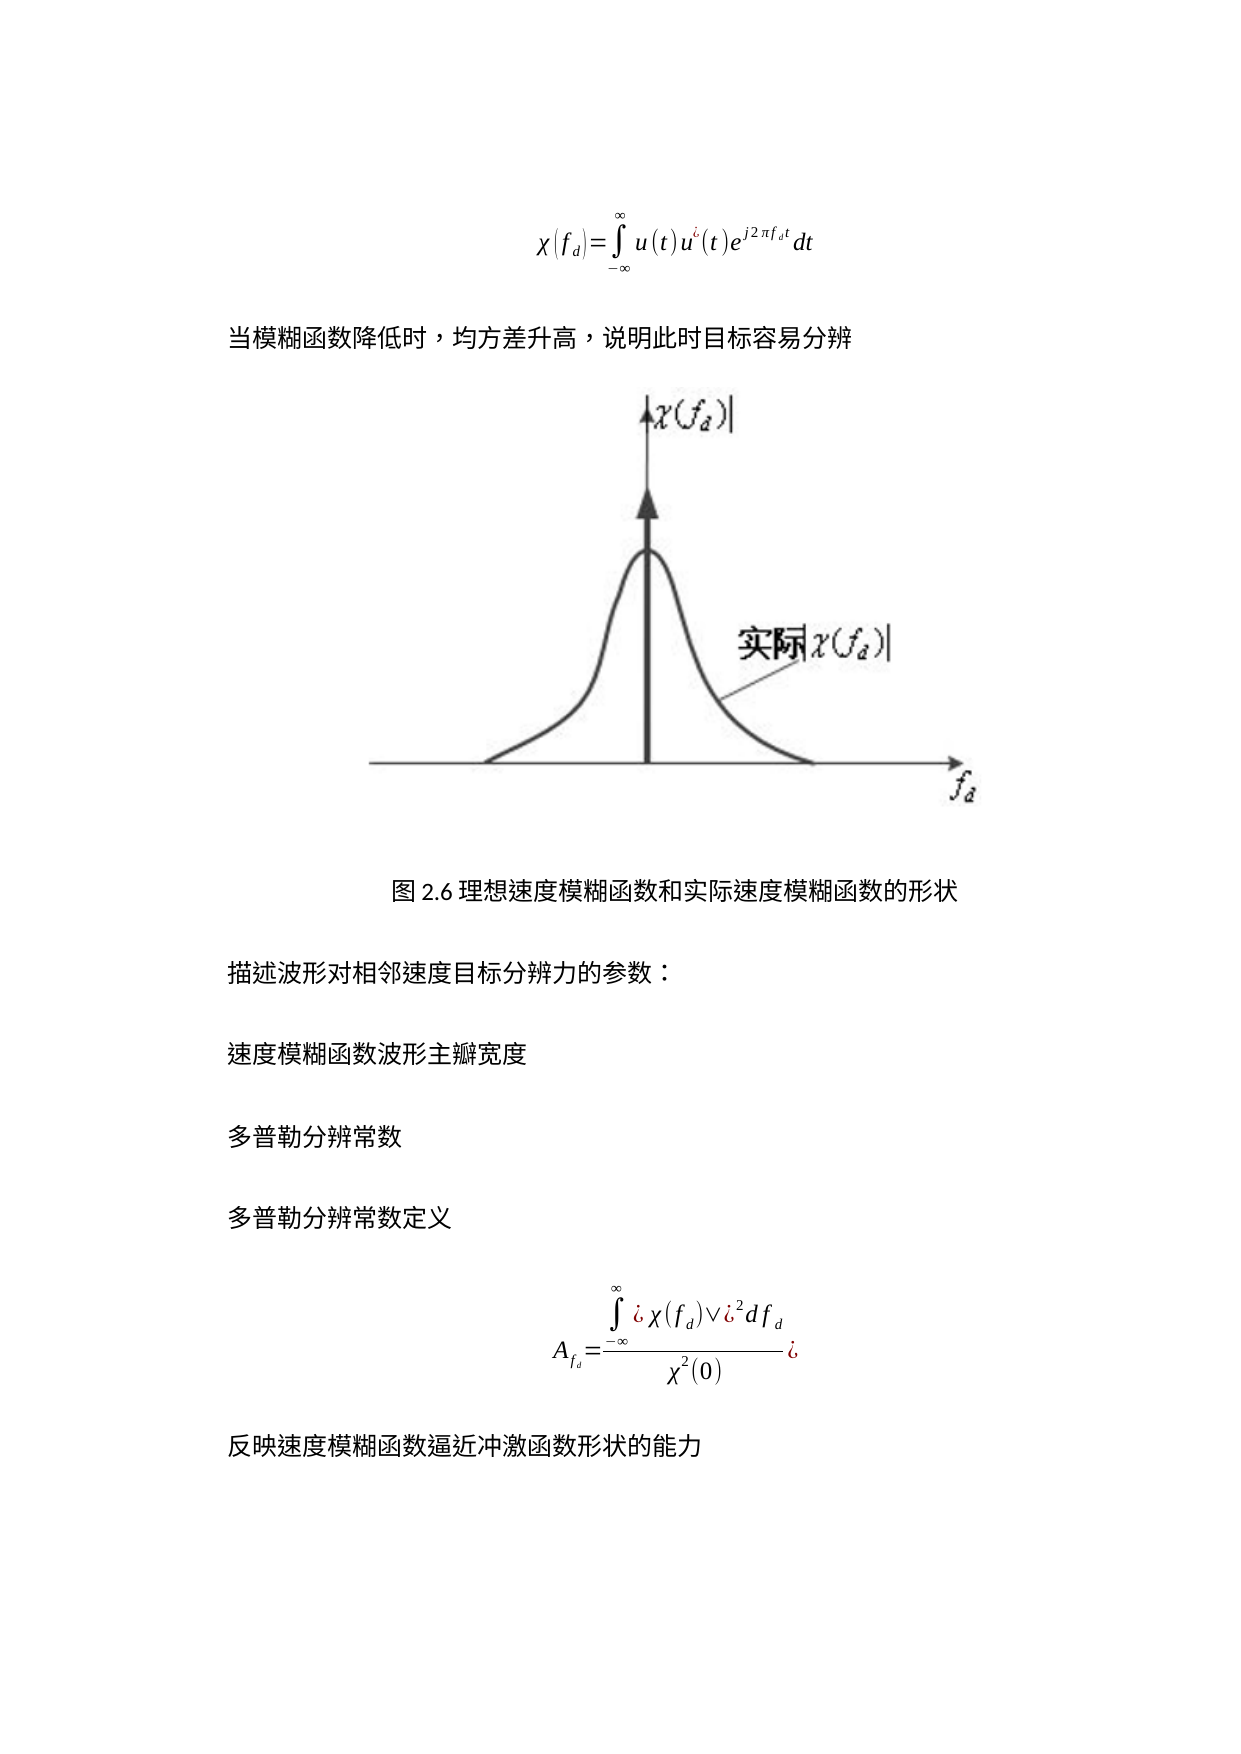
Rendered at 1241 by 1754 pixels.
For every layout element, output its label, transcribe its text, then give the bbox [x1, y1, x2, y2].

text 描述波形对相邻速度目标分辨力的参数： [177, 940, 1122, 1005]
text 速度模糊函数波形主瓣宽度 [177, 1022, 1122, 1087]
text 多普勒分辨常数定义 [177, 1186, 1122, 1251]
text 多普勒分辨常数 [177, 1104, 1122, 1169]
picture [363, 387, 986, 813]
text 当模糊函数降低时，均方差升高，说明此时目标容易分辨 [177, 306, 1122, 371]
text 反映速度模糊函数逼近冲激函数形状的能力 [177, 1413, 1122, 1478]
text 图2.6 理想速度模糊函数和实际速度模糊函数的形状 [177, 858, 1122, 923]
